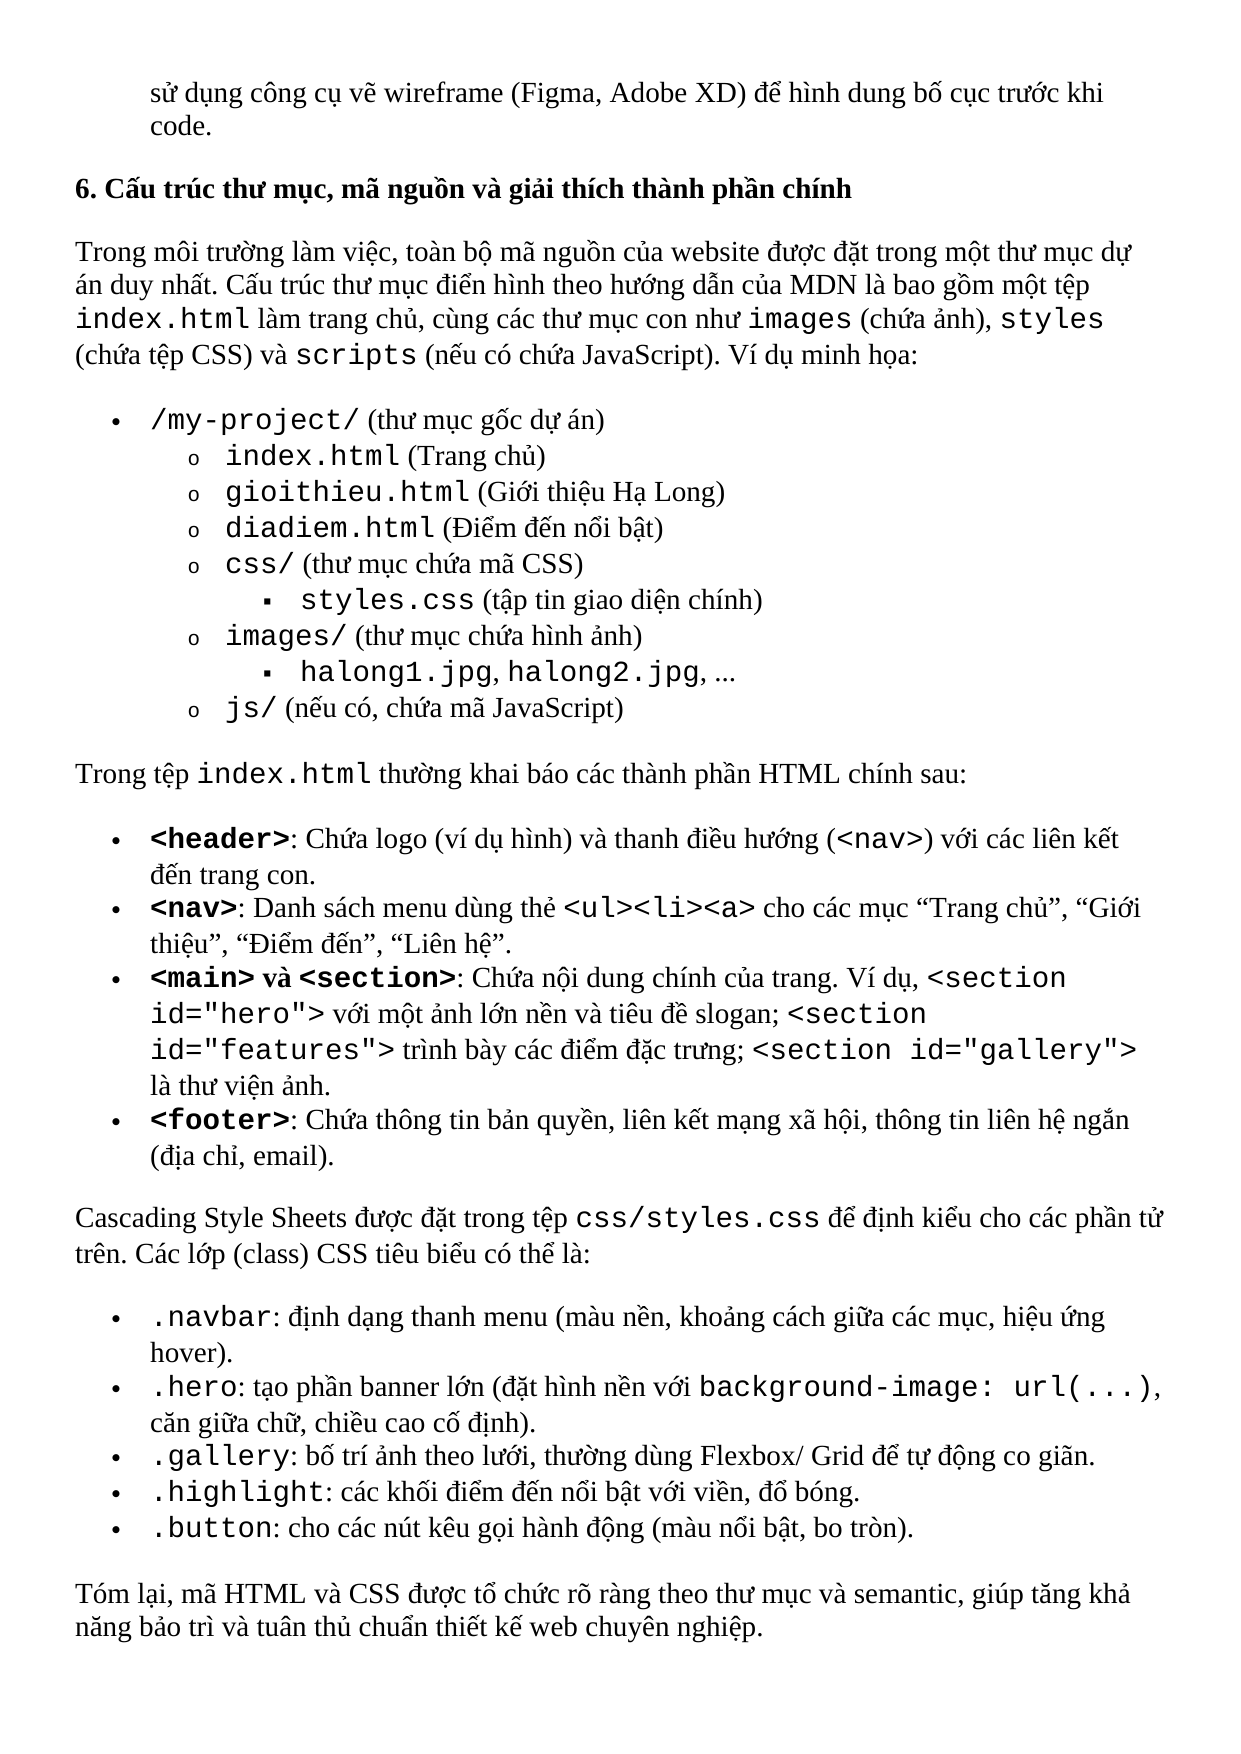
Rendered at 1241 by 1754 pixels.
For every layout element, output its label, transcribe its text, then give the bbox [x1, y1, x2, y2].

list <main> và <section>: Chứa nội dung chính của trang. Ví dụ, <section id="hero"> với một ảnh lớn nền và tiêu đề slogan; <section id="features"> trình bày các điểm đặc trưng; <section id="gallery"> là thư viện ảnh. [112, 960, 1165, 1102]
list .hero: tạo phần banner lớn (đặt hình nền với background-image: url(...), căn giữa chữ, chiều cao cố định). [112, 1369, 1165, 1438]
text Tóm lại, mã HTML và CSS được tổ chức rõ ràng theo thư mục và semantic, giúp tăng khả năng bảo trì và tuân thủ chuẩn thiết kế web chuyên nghiệp. [75, 1576, 1165, 1643]
list .gallery: bố trí ảnh theo lưới, thường dùng Flexbox/ Grid để tự động co giãn. [112, 1438, 1165, 1474]
text Trong tệp index.html thường khai báo các thành phần HTML chính sau: [75, 756, 1165, 792]
list images/ (thư mục chứa hình ảnh) [187, 618, 1165, 654]
list js/ (nếu có, chứa mã JavaScript) [187, 691, 1165, 727]
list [112, 75, 1165, 142]
list styles.css (tập tin giao diện chính) [262, 582, 1165, 618]
list .navbar: định dạng thanh menu (màu nền, khoảng cách giữa các mục, hiệu ứng hover). [112, 1299, 1165, 1369]
list <nav>: Danh sách menu dùng thẻ <ul><li><a> cho các mục “Trang chủ”, “Giới thiệu”, “Điểm đến”, “Liên hệ”. [112, 891, 1165, 960]
list .highlight: các khối điểm đến nổi bật với viền, đổ bóng. [112, 1474, 1165, 1511]
list /my-project/ (thư mục gốc dự án) [112, 402, 1165, 438]
list halong1.jpg, halong2.jpg, ... [262, 654, 1165, 691]
list diadiem.html (Điểm đến nổi bật) [187, 510, 1165, 546]
list css/ (thư mục chứa mã CSS) [187, 546, 1165, 582]
text Trong môi trường làm việc, toàn bộ mã nguồn của website được đặt trong một thư mục dự án duy nhất. Cấu trúc thư mục điển hình theo hướng dẫn của MDN là bao gồm một tệp index.html làm trang chủ, cùng các thư mục con như images (chứa ảnh), styles (chứa tệp CSS) và scripts (nếu có chứa JavaScript). Ví dụ minh họa: [75, 234, 1165, 373]
text 6. Cấu trúc thư mục, mã nguồn và giải thích thành phần chính [75, 171, 1165, 205]
list .button: cho các nút kêu gọi hành động (màu nổi bật, bo tròn). [112, 1511, 1165, 1547]
list index.html (Trang chủ) [187, 438, 1165, 474]
text Cascading Style Sheets được đặt trong tệp css/styles.css để định kiểu cho các phần tử trên. Các lớp (class) CSS tiêu biểu có thể là: [75, 1201, 1165, 1270]
list <header>: Chứa logo (ví dụ hình) và thanh điều hướng (<nav>) với các liên kết đến trang con. [112, 821, 1165, 891]
list gioithieu.html (Giới thiệu Hạ Long) [187, 474, 1165, 510]
list <footer>: Chứa thông tin bản quyền, liên kết mạng xã hội, thông tin liên hệ ngắn (địa chỉ, email). [112, 1102, 1165, 1171]
